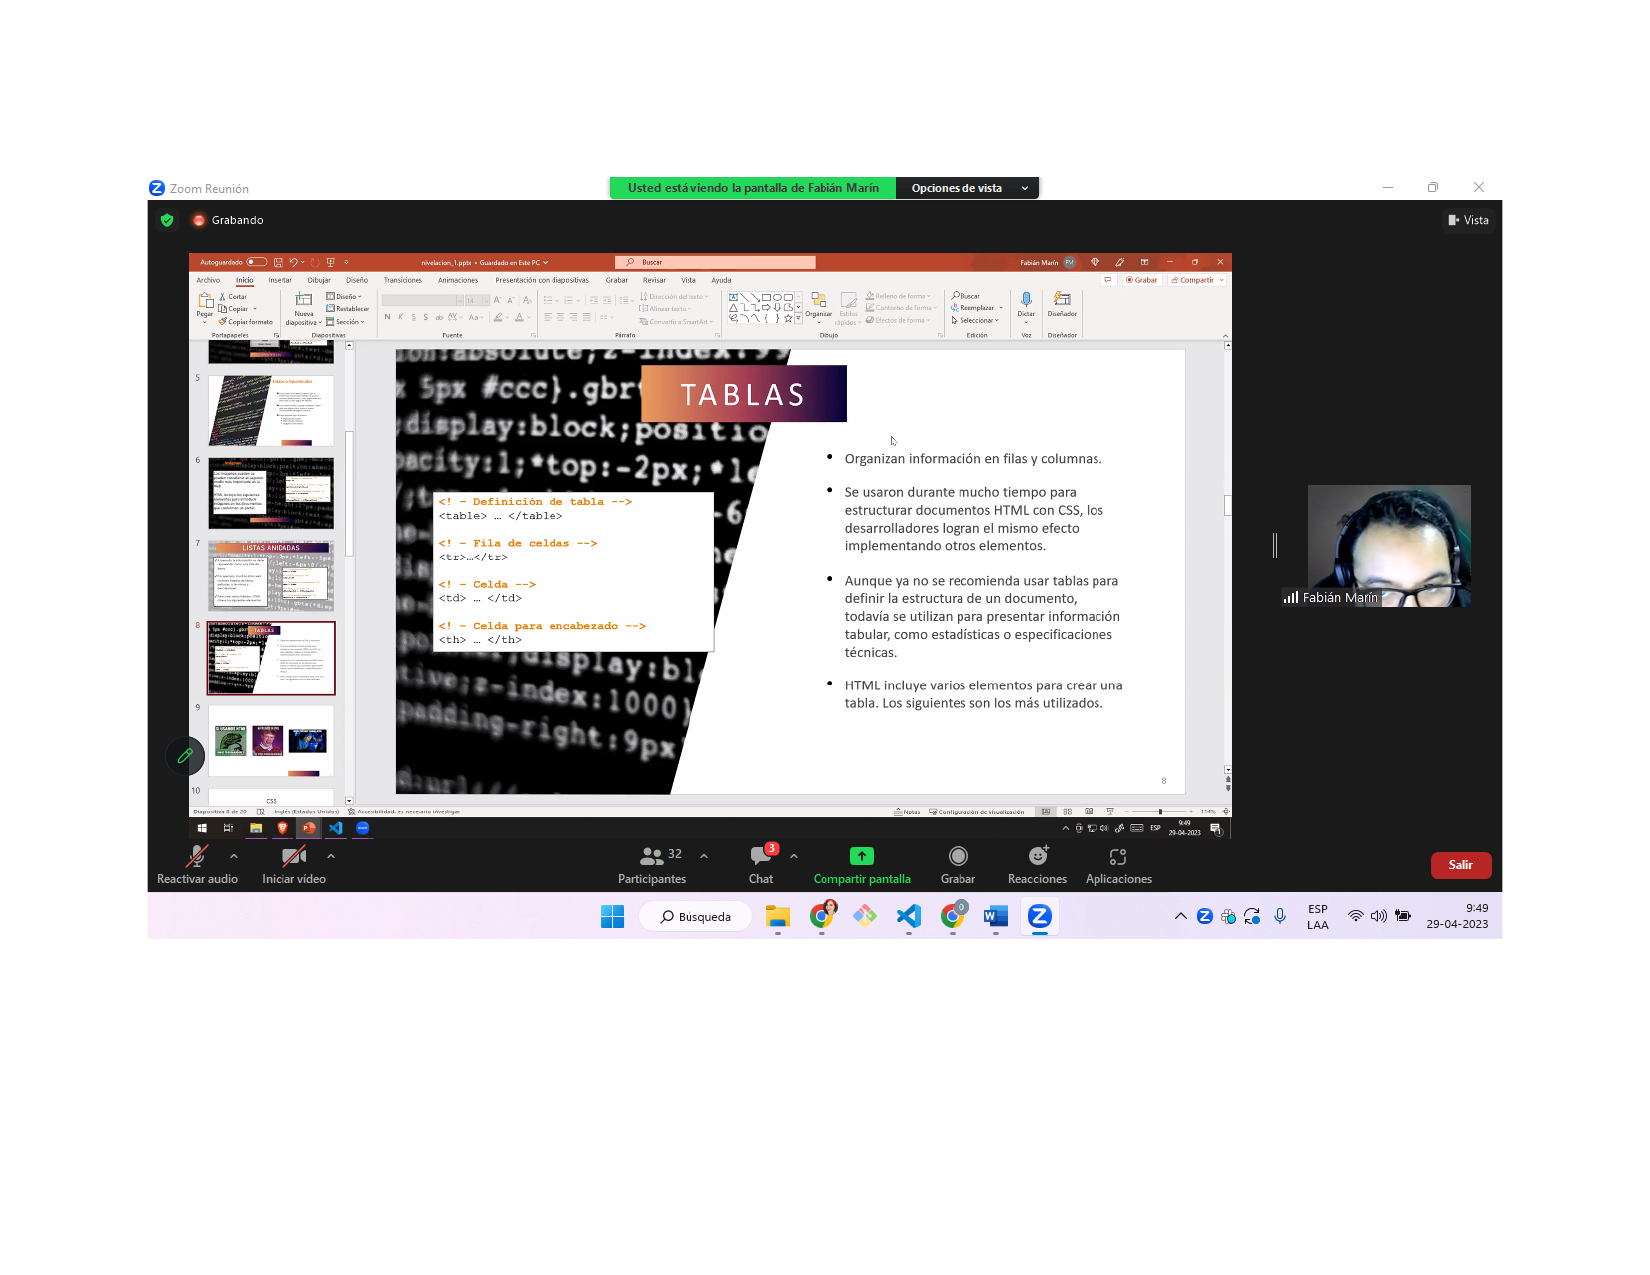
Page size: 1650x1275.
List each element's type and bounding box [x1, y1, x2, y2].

picture [147, 177, 1503, 939]
